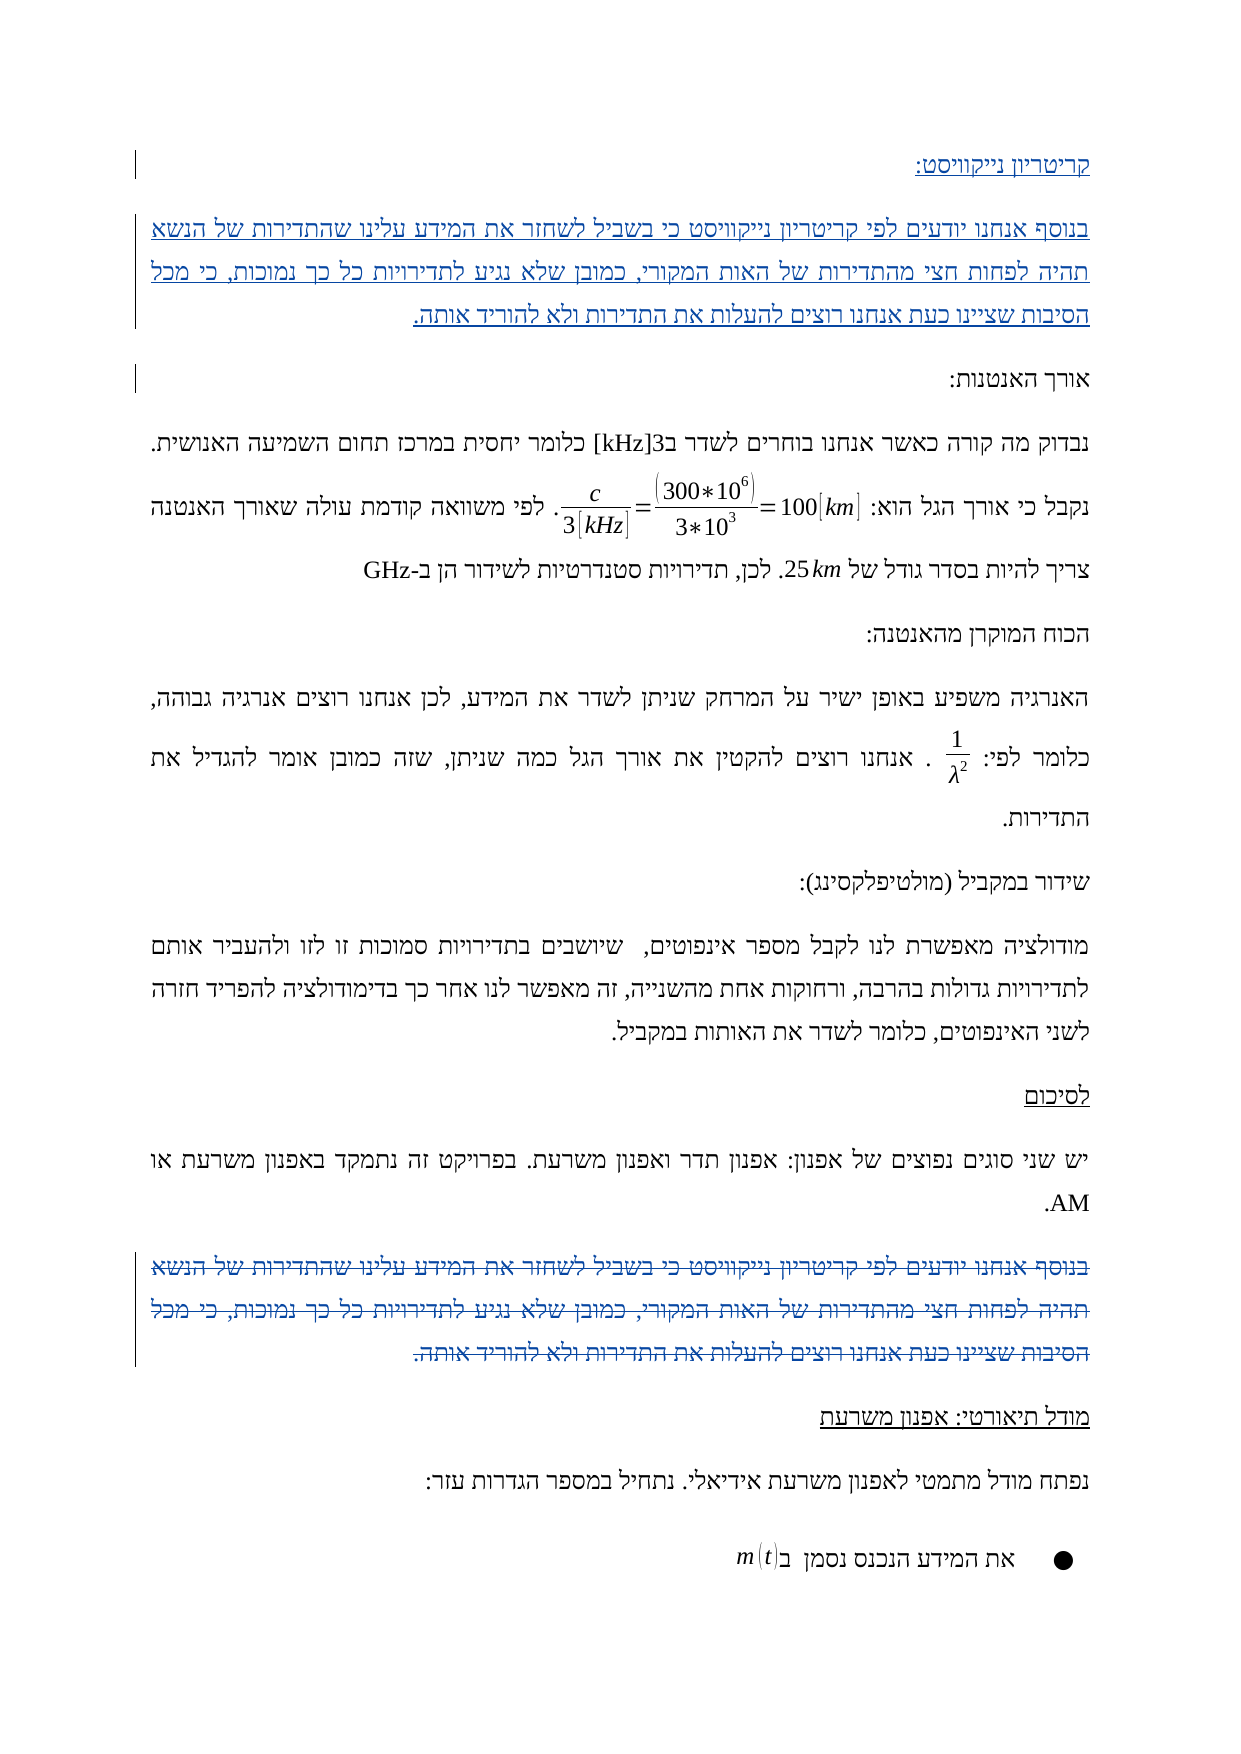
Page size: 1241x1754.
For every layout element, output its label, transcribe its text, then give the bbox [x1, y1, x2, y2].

text האנרגיה משפיע באופן ישיר על המרחק שניתן לשדר את המידע, לכן אנחנו רוצים אנרגיה גבוהה, כלומר לפי: . אנחנו רוצים להקטין את אורך הגל כמה שניתן, שזה כמובן אומר להגדיל את התדירות. [150, 683, 1090, 832]
text מודולציה מאפשרת לנו לקבל מספר אינפוטים, שיושבים בתדירויות סמוכות זו לזו ולהעביר אותם לתדירויות גדולות בהרבה, ורחוקות אחת מהשנייה, זה מאפשר לנו אחר כך בדימודולציה להפריד חזרה לשני האינפוטים, כלומר לשדר את האותות במקביל. [150, 931, 1090, 1046]
text יש שני סוגים נפוצים של אפנון: אפנון תדר ואפנון משרעת. בפרויקט זה נתמקד באפנון משרעת או AM. [150, 1145, 1090, 1217]
text מודל תיאורטי: אפנון משרעת [150, 1402, 1090, 1431]
text נבדוק מה קורה כאשר אנחנו בוחרים לשדר ב3[kHz] כלומר יחסית במרכז תחום השמיעה האנושית. נקבל כי אורך הגל הוא: . לפי משוואה קודמת עולה שאורך האנטנה צריך להיות בסדר גודל של . לכן, תדירויות סטנדרטיות לשידור הן ב-GHz [150, 428, 1090, 584]
text אורך האנטנות: [150, 364, 1090, 393]
list את המידע הנכנס נסמן ב [150, 1530, 1053, 1581]
text שידור במקביל (מולטיפלקסינג): [150, 867, 1090, 896]
text נפתח מודל מתמטי לאפנון משרעת אידיאלי. נתחיל במספר הגדרות עזר: [150, 1466, 1090, 1495]
text הכוח המוקרן מהאנטנה: [150, 619, 1090, 648]
text לסיכום [150, 1081, 1090, 1110]
